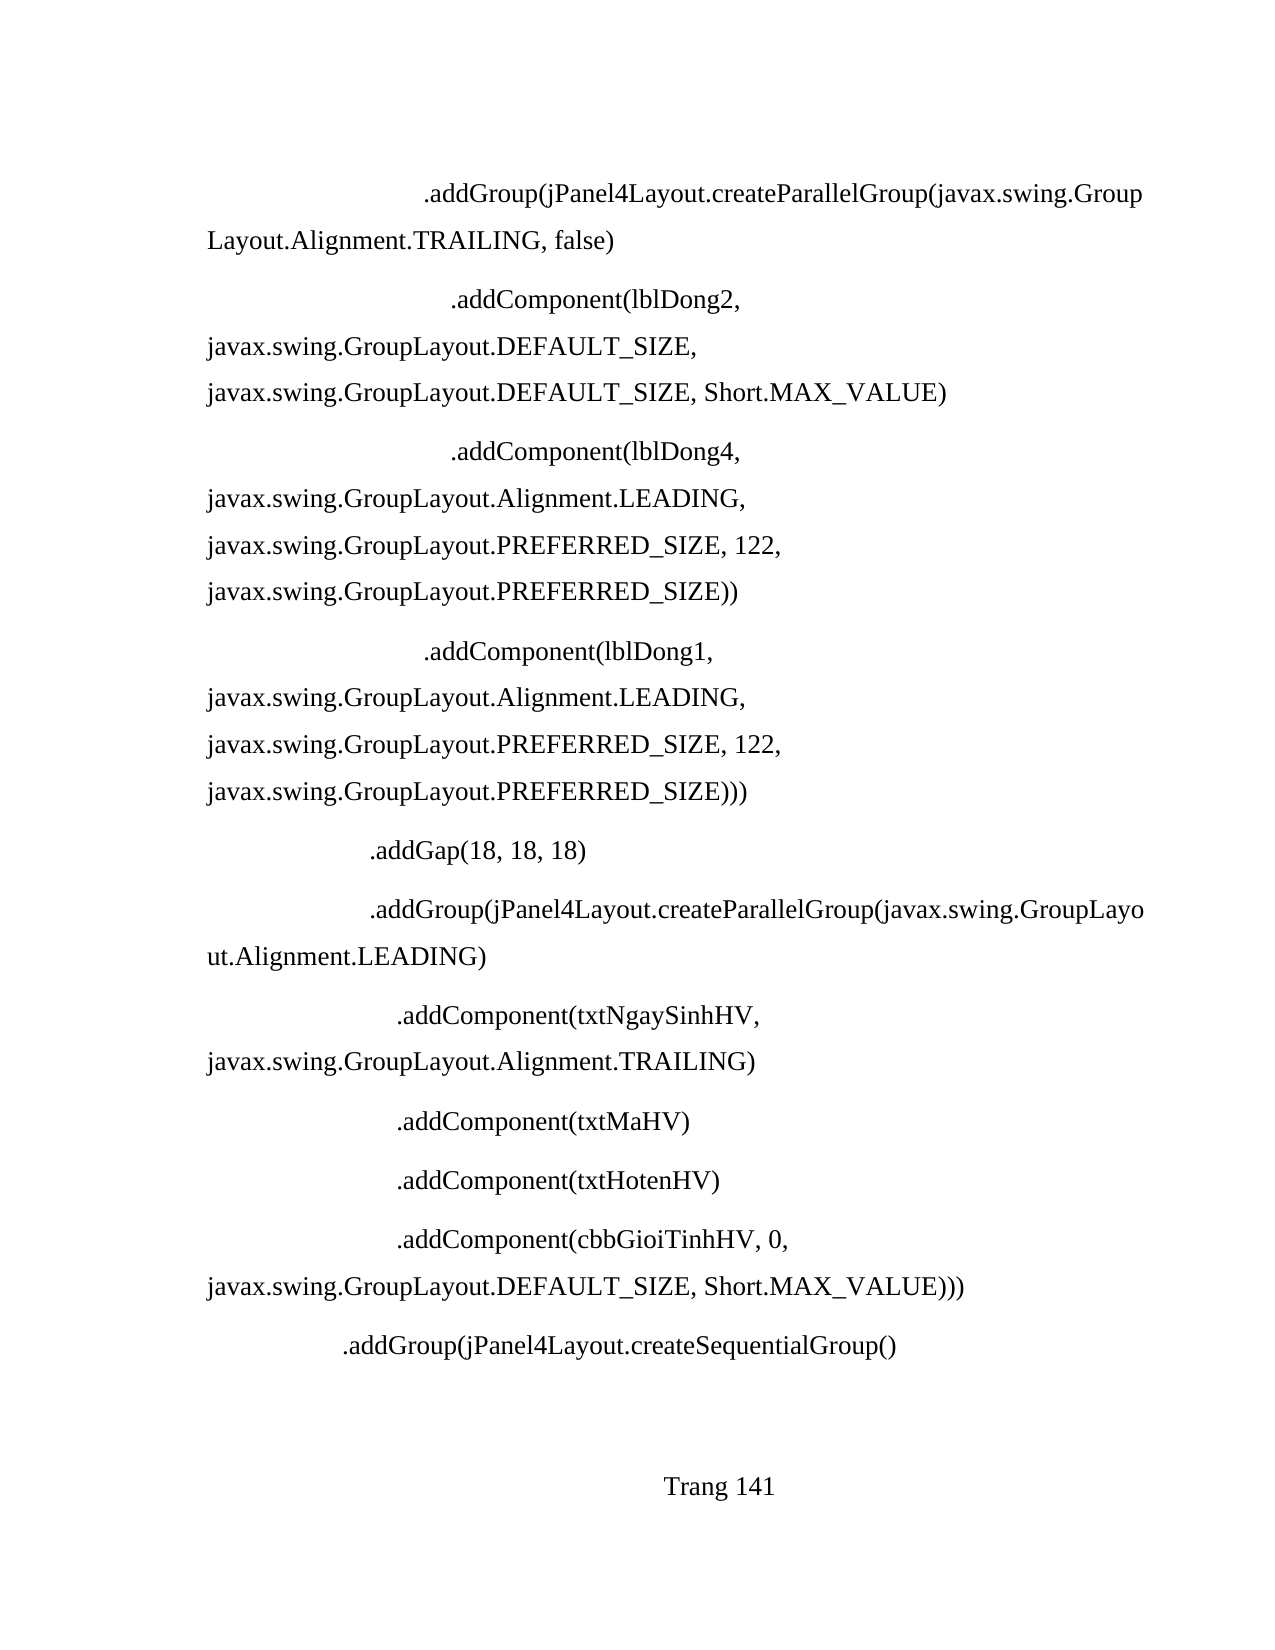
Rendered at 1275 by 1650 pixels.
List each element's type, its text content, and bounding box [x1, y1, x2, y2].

text .addGroup(jPanel4Layout.createSequentialGroup() [207, 1329, 1157, 1360]
text .addComponent(lblDong1, javax.swing.GroupLayout.Alignment.LEADING, javax.swing.GroupLayout.PREFERRED_SIZE, 122, javax.swing.GroupLayout.PREFERRED_SIZE))) [207, 635, 1157, 806]
text .addComponent(txtMaHV) [207, 1105, 1157, 1136]
text .addComponent(lblDong2, javax.swing.GroupLayout.DEFAULT_SIZE, javax.swing.GroupLayout.DEFAULT_SIZE, Short.MAX_VALUE) [207, 283, 1157, 407]
text .addComponent(txtHotenHV) [207, 1164, 1157, 1195]
text .addComponent(cbbGioiTinhHV, 0, javax.swing.GroupLayout.DEFAULT_SIZE, Short.MAX_VALUE))) [207, 1223, 1157, 1301]
text .addGroup(jPanel4Layout.createParallelGroup(javax.swing.GroupLayout.Alignment.TRAILING, false) [207, 177, 1157, 255]
text .addComponent(lblDong4, javax.swing.GroupLayout.Alignment.LEADING, javax.swing.GroupLayout.PREFERRED_SIZE, 122, javax.swing.GroupLayout.PREFERRED_SIZE)) [207, 436, 1157, 607]
text .addGroup(jPanel4Layout.createParallelGroup(javax.swing.GroupLayout.Alignment.LEADING) [207, 893, 1157, 971]
text .addGap(18, 18, 18) [207, 834, 1157, 865]
text .addComponent(txtNgaySinhHV, javax.swing.GroupLayout.Alignment.TRAILING) [207, 999, 1157, 1077]
